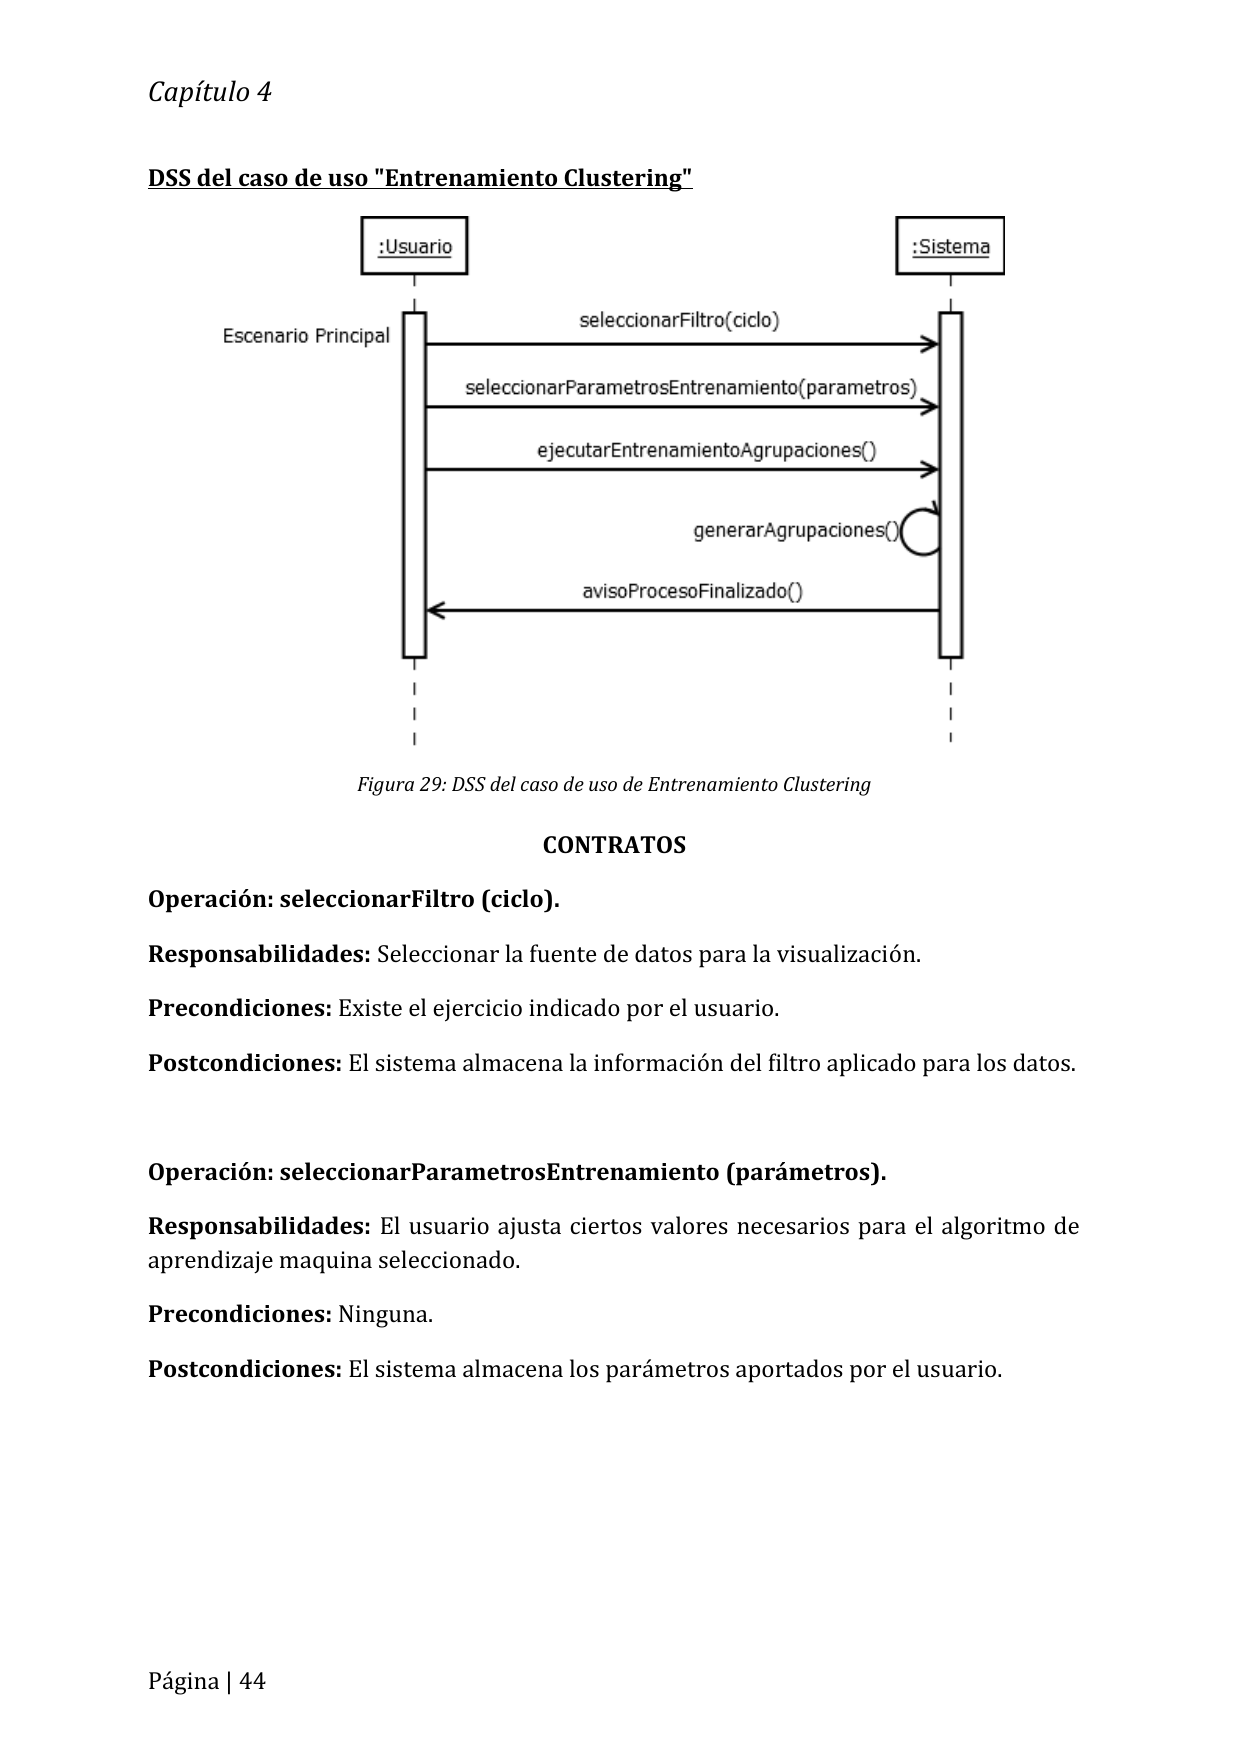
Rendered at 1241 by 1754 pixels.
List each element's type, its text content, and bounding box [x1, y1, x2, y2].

text DSS del caso de uso "Entrenamiento Clustering" [148, 162, 1081, 192]
text Precondiciones: Ninguna. [148, 1299, 1081, 1328]
text Responsabilidades: Seleccionar la fuente de datos para la visualización. [148, 938, 1081, 967]
text Operación: seleccionarParametrosEntrenamiento (parámetros). [148, 1156, 1081, 1185]
text Operación: seleccionarFiltro (ciclo). [148, 884, 1081, 913]
text Postcondiciones: El sistema almacena los parámetros aportados por el usuario. [148, 1353, 1081, 1382]
text Responsabilidades: El usuario ajusta ciertos valores necesarios para el algoritmo de aprendizaje maquina seleccionado. [148, 1211, 1081, 1273]
text Precondiciones: Existe el ejercicio indicado por el usuario. [148, 993, 1081, 1022]
picture [223, 216, 1005, 747]
text CONTRATOS [148, 829, 1081, 858]
text Postcondiciones: El sistema almacena la información del filtro aplicado para los datos. [148, 1047, 1081, 1076]
